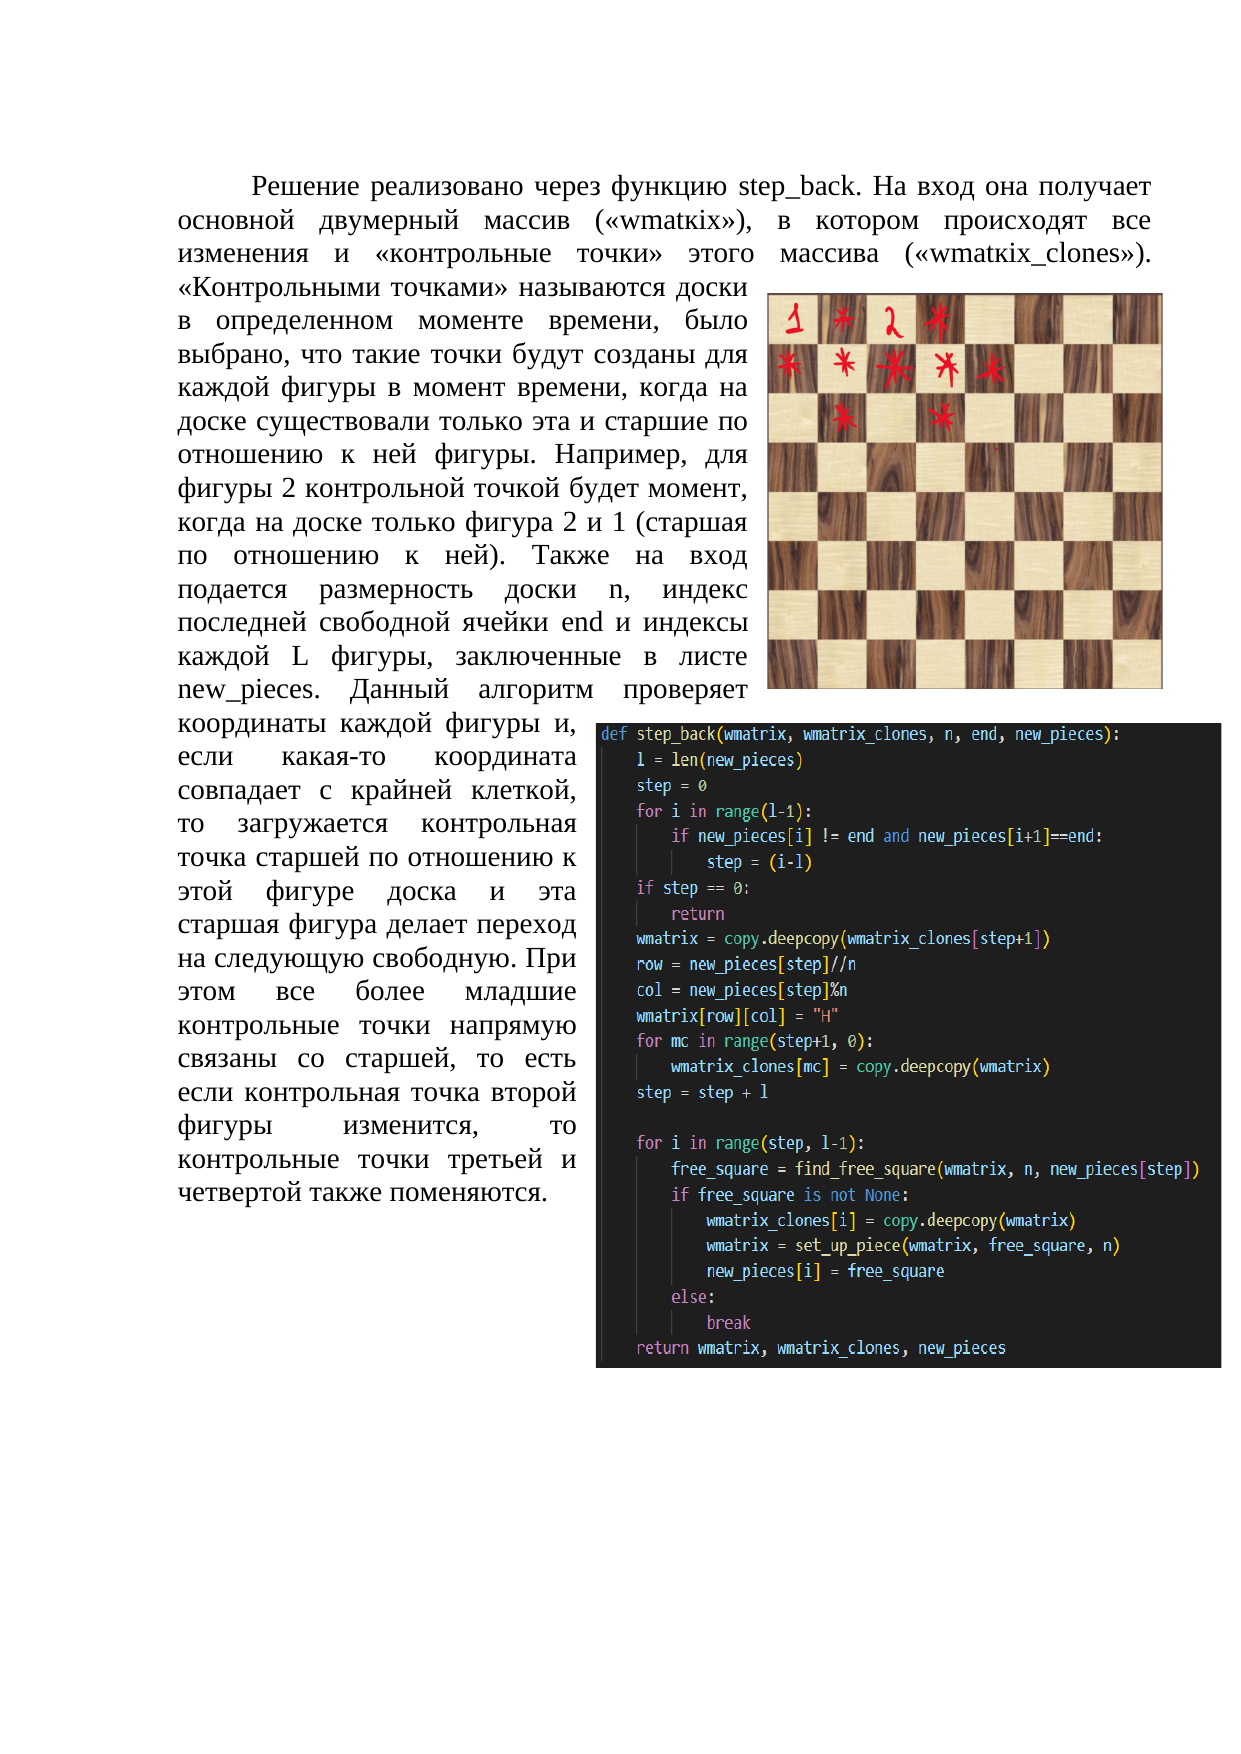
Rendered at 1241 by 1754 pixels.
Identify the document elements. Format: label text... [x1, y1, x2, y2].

picture [595, 723, 1222, 1368]
text Решение реализовано через функцию step_back. На вход она получает основной двумерный массив («wmatкix»), в котором происходят все изменения и «контрольные точки» этого массива («wmatкix_clones»). «Контрольными точками» называются доски в определенном моменте времени, было выбрано, что такие точки будут созданы для каждой фигуры в момент времени, когда на доске существовали только эта и старшие по отношению к ней фигуры. Например, для фигуры 2 контрольной точкой будет момент, когда на доске только фигура 2 и 1 (старшая по отношению к ней). Также на вход подается размерность доски n, индекс последней свободной ячейки end и индексы каждой L фигуры, заключенные в листе new_pieces. Данный алгоритм проверяет координаты каждой фигуры и, если какая-то координата совпадает с крайней клеткой, то загружается контрольная точка старшей по отношению к этой фигуре доска и эта старшая фигура делает переход на следующую свободную. При этом все более младшие контрольные точки напрямую связаны со старшей, то есть если контрольная точка второй фигуры изменится, то контрольные точки третьей и четвертой также поменяются. [177, 168, 1152, 1208]
picture [767, 293, 1163, 689]
